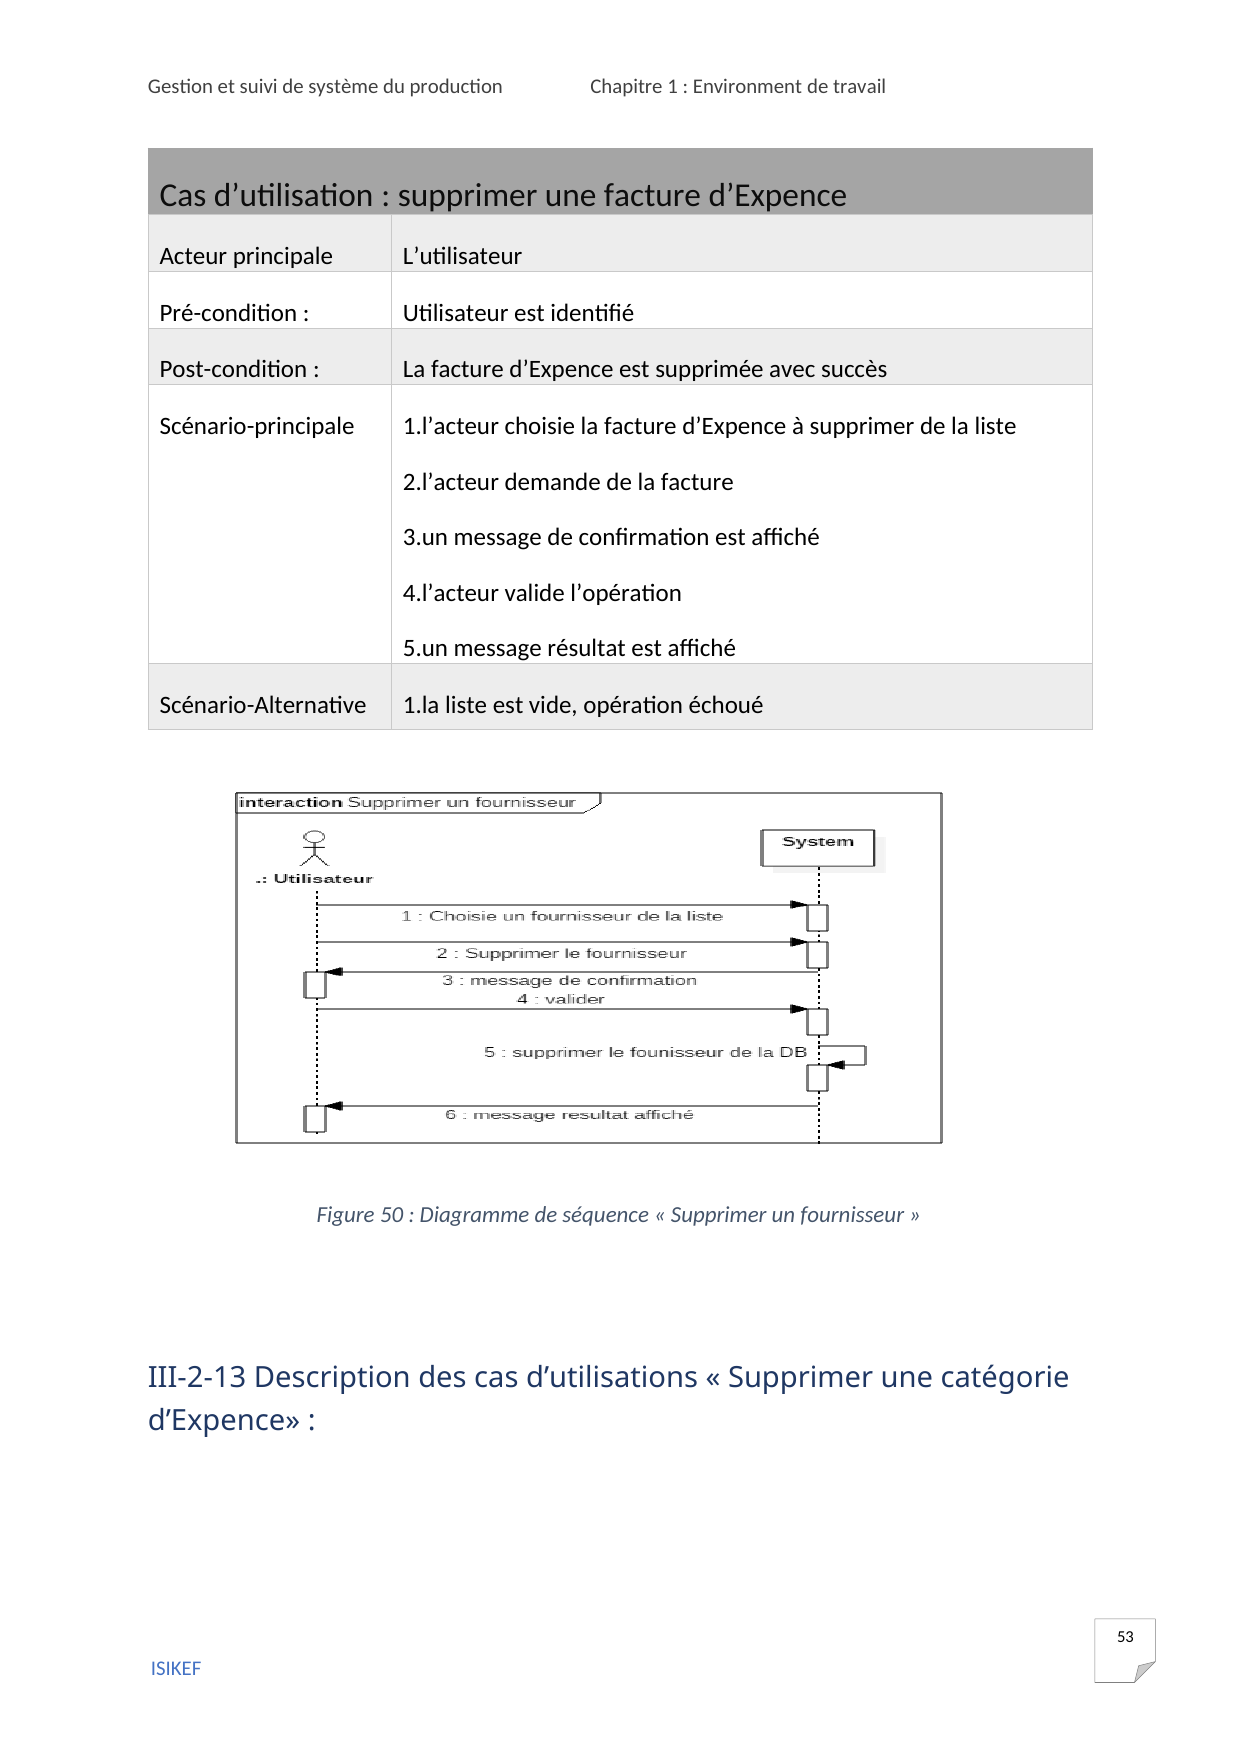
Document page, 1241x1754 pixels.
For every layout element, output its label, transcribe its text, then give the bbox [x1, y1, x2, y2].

table_cell Scénario-Alternative [149, 664, 391, 729]
table_cell L’utilisateur [392, 215, 1092, 271]
table_cell La facture d’Expence est supprimée avec succès [392, 329, 1092, 384]
table_cell 1.la liste est vide, opération échoué [392, 664, 1092, 729]
table_cell Acteur principale [149, 215, 391, 271]
text Figure 50 : Diagramme de séquence « Supprimer un fournisseur » [148, 1200, 1093, 1228]
table_cell Pré-condition : [149, 272, 391, 327]
table_cell Scénario-principale [149, 385, 391, 663]
table_cell Utilisateur est identifié [392, 272, 1092, 327]
table_cell 1.l’acteur choisie la facture d’Expence à supprimer de la liste 2.l’acteur demande de la facture 3.un message de confirmation est affiché 4.l’acteur valide l’opération 5.un message résultat est affiché [392, 385, 1092, 663]
table_cell Post-condition : [149, 329, 391, 384]
subtitle III-2-13 Description des cas d’utilisations « Supprimer une catégorie d’Expence» : [148, 1356, 1093, 1438]
table_header Cas d’utilisation : supprimer une facture d’Expence [149, 149, 1092, 214]
picture [221, 783, 1005, 1182]
